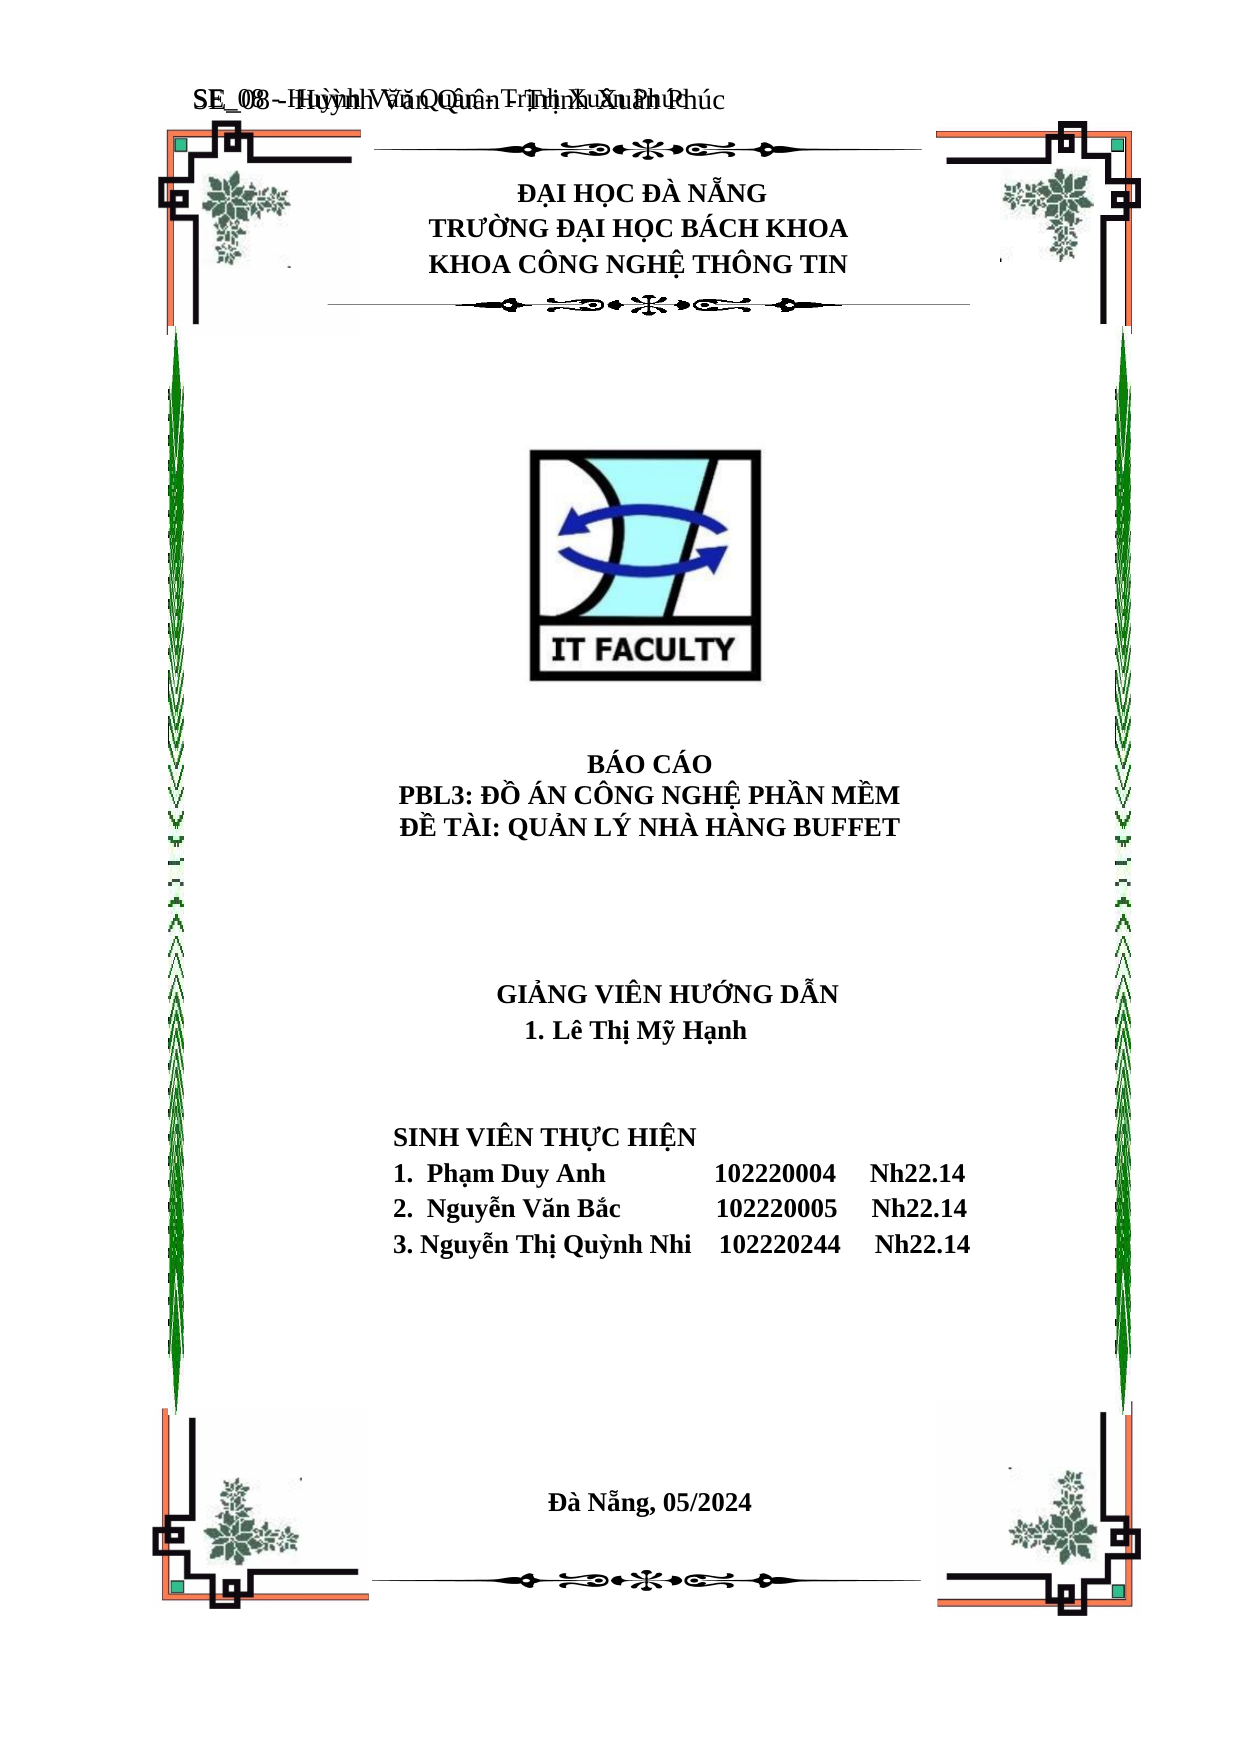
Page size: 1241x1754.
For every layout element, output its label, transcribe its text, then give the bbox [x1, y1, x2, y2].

picture [204, 1517, 301, 1567]
text ĐỀ TÀI: QUẢN LÝ NHÀ HÀNG BUFFET [177, 811, 1122, 842]
text SINH VIÊN THỰC HIỆN [393, 1121, 1122, 1152]
picture [204, 1478, 301, 1486]
text Đà Nẵng, 05/2024 [177, 1486, 1122, 1517]
picture [372, 1570, 921, 1591]
text PBL3: ĐỒ ÁN CÔNG NGHỆ PHẦN MỀM [177, 779, 1122, 811]
text ĐẠI HỌC ĐÀ NẴNG [517, 177, 1122, 208]
text 1. Phạm Duy Anh 102220004 Nh22.14 [393, 1157, 1122, 1188]
picture [374, 139, 922, 160]
picture [1009, 1517, 1099, 1564]
picture [153, 121, 1141, 1615]
picture [521, 441, 770, 690]
text KHOA CÔNG NGHỆ THÔNG TIN [428, 248, 1122, 279]
text 3. Nguyễn Thị Quỳnh Nhi 102220244 Nh22.14 [393, 1228, 1122, 1259]
text BÁO CÁO [177, 748, 1122, 779]
picture [1009, 1468, 1099, 1486]
text 2. Nguyễn Văn Bắc 102220005 Nh22.14 [393, 1192, 1122, 1224]
list Lê Thị Mỹ Hạnh [487, 1014, 1122, 1045]
text GIẢNG VIÊN HƯỚNG DẪN [487, 978, 1122, 1009]
text TRƯỜNG ĐẠI HỌC BÁCH KHOA [428, 213, 1122, 244]
